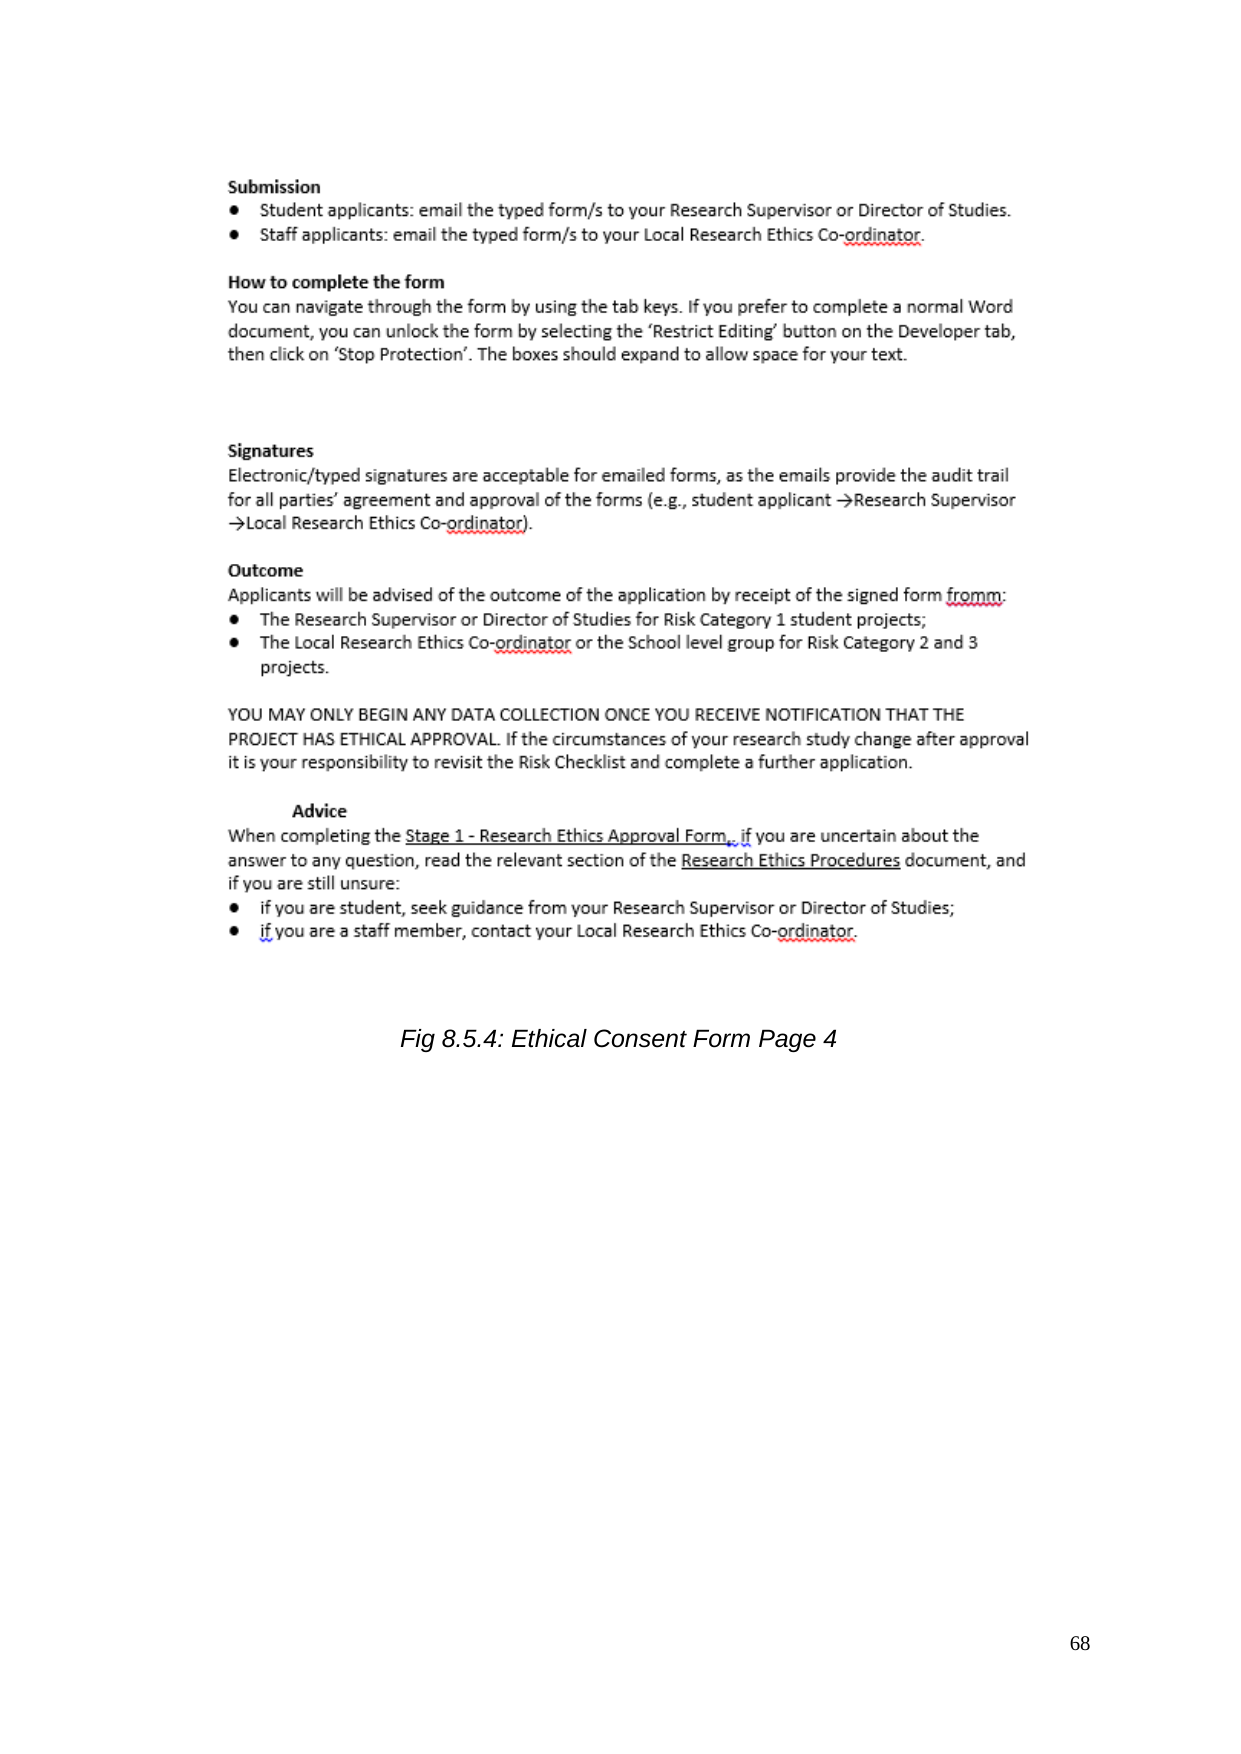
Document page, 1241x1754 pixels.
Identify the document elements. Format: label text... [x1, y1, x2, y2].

text Fig 8.5.4: Ethical Consent Form Page 4 [150, 1024, 1090, 1053]
picture [150, 150, 1091, 1000]
